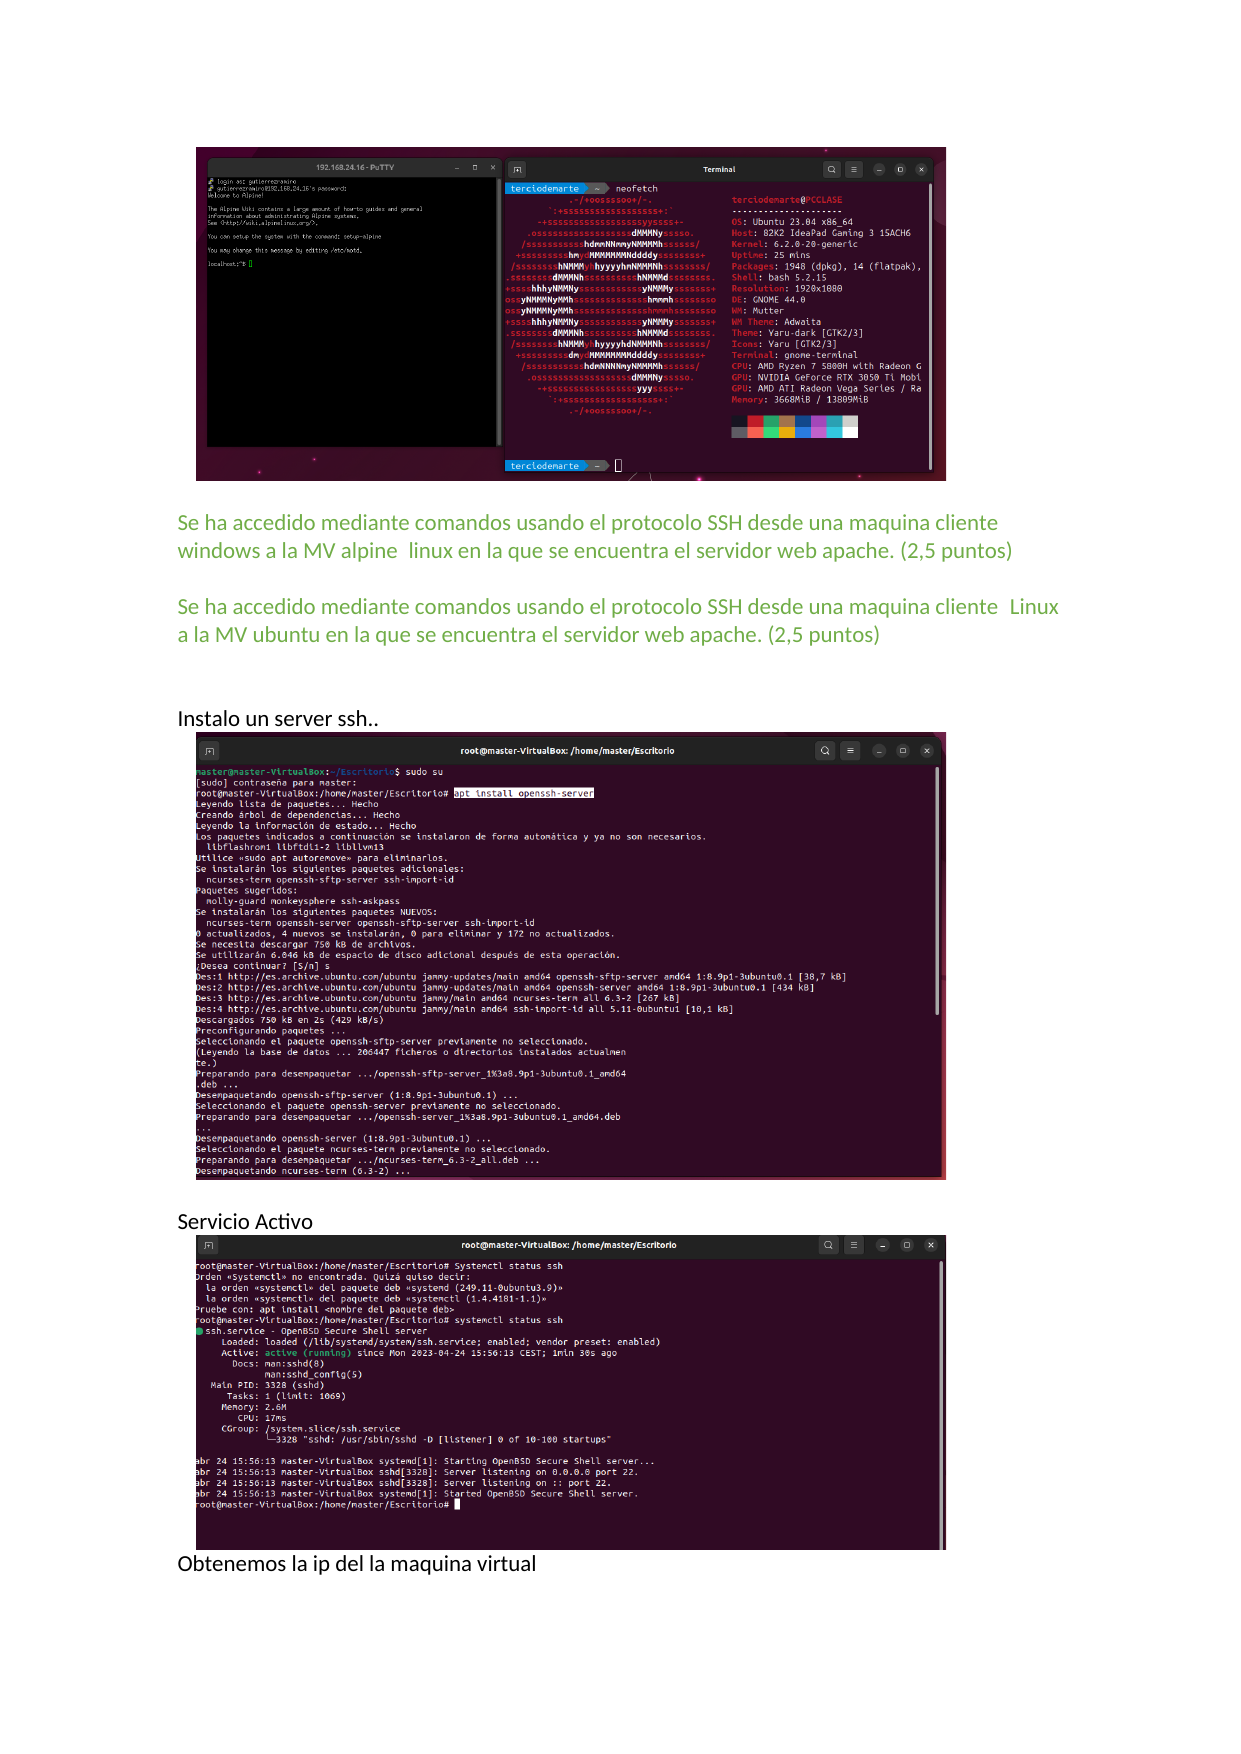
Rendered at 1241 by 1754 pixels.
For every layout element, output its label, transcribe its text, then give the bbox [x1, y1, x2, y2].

text Se ha accedido mediante comandos usando el protocolo SSH desde una maquina cliente Linux a la MV ubuntu en la que se encuentra el servidor web apache. (2,5 puntos) [177, 592, 1063, 648]
text Servicio Activo [177, 1207, 1063, 1236]
text Instalo un server ssh.. [177, 704, 1063, 733]
text Se ha accedido mediante comandos usando el protocolo SSH desde una maquina cliente windows a la MV alpine linux en la que se encuentra el servidor web apache. (2,5 puntos) [177, 508, 1063, 564]
text Obtenemos la ip del la maquina virtual [177, 1549, 1063, 1578]
